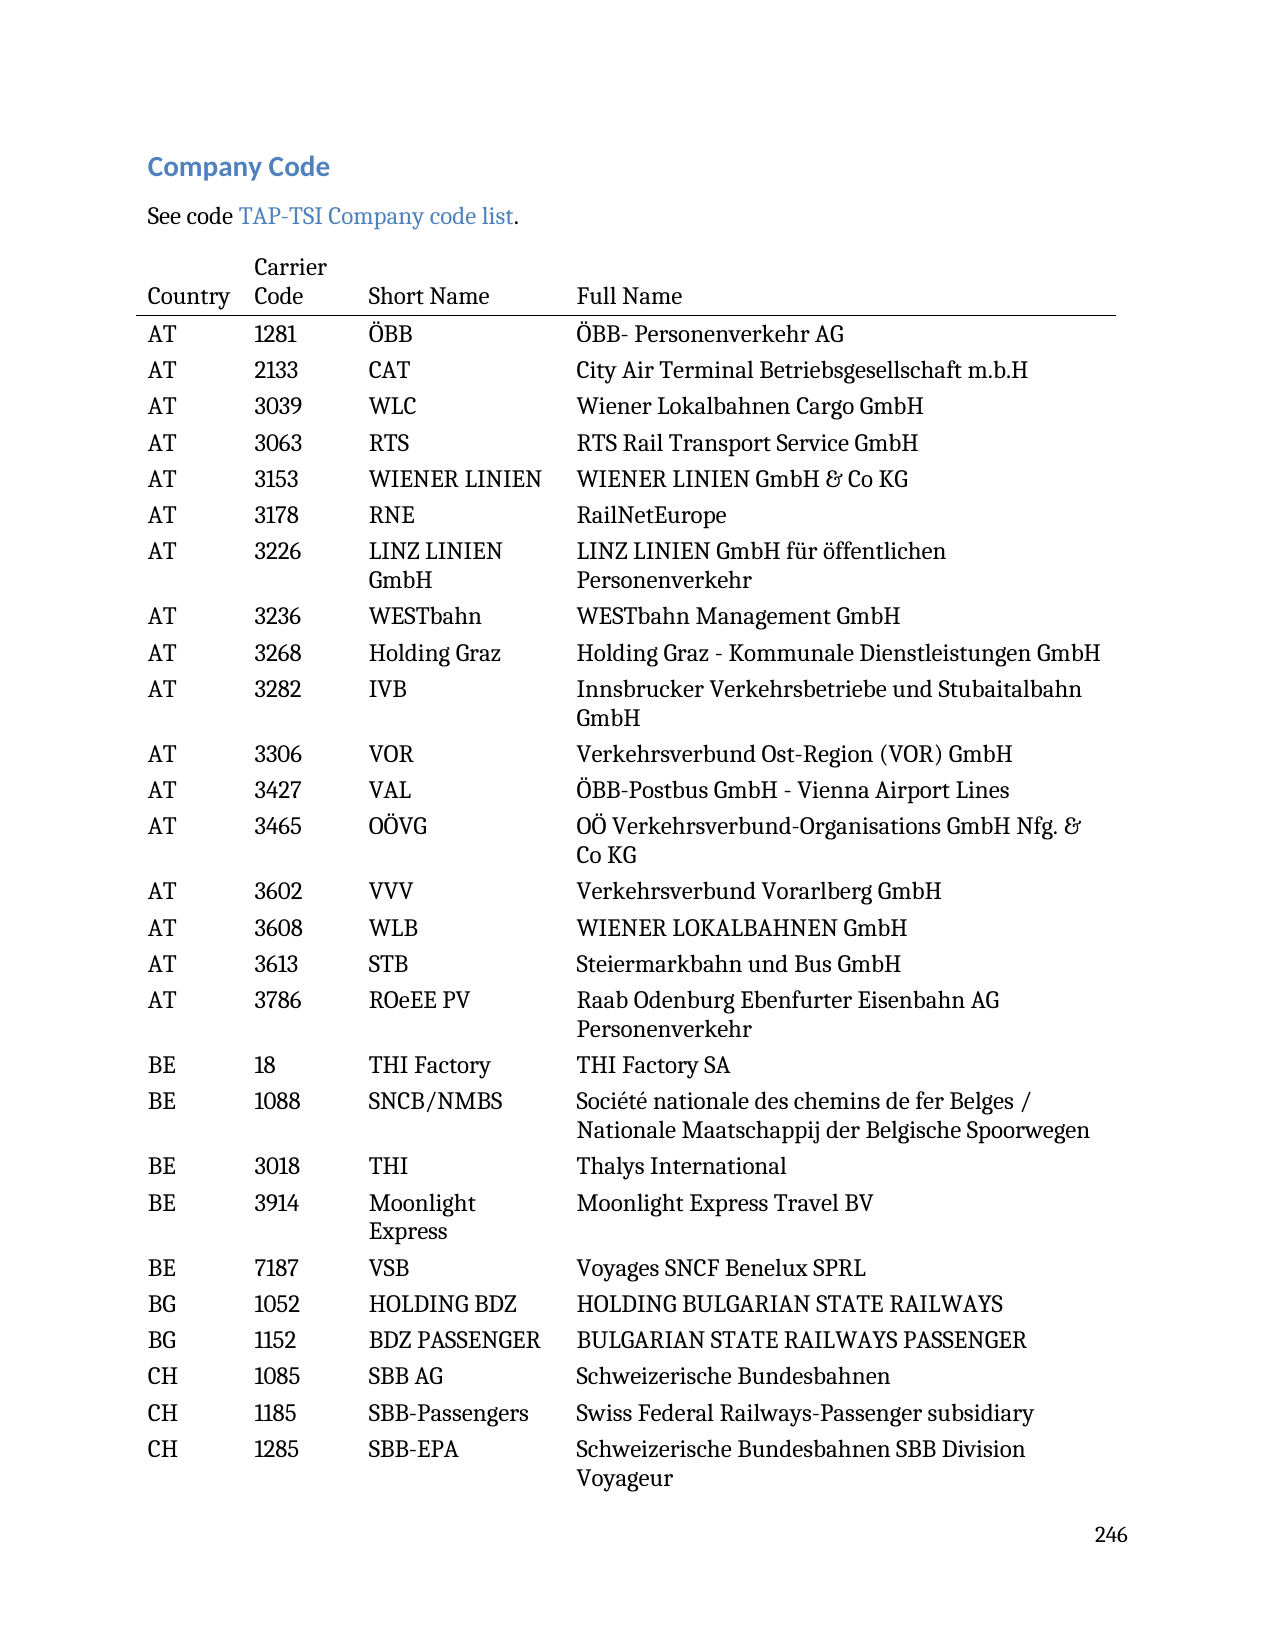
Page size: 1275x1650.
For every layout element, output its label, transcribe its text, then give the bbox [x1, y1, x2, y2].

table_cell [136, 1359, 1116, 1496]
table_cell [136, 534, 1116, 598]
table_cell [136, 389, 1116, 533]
subtitle Company Code [148, 148, 1127, 183]
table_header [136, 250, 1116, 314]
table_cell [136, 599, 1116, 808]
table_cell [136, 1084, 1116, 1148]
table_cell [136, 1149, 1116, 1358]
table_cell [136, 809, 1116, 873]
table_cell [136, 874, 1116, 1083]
text See code TAP-TSI Company code list. [148, 202, 1127, 231]
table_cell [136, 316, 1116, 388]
